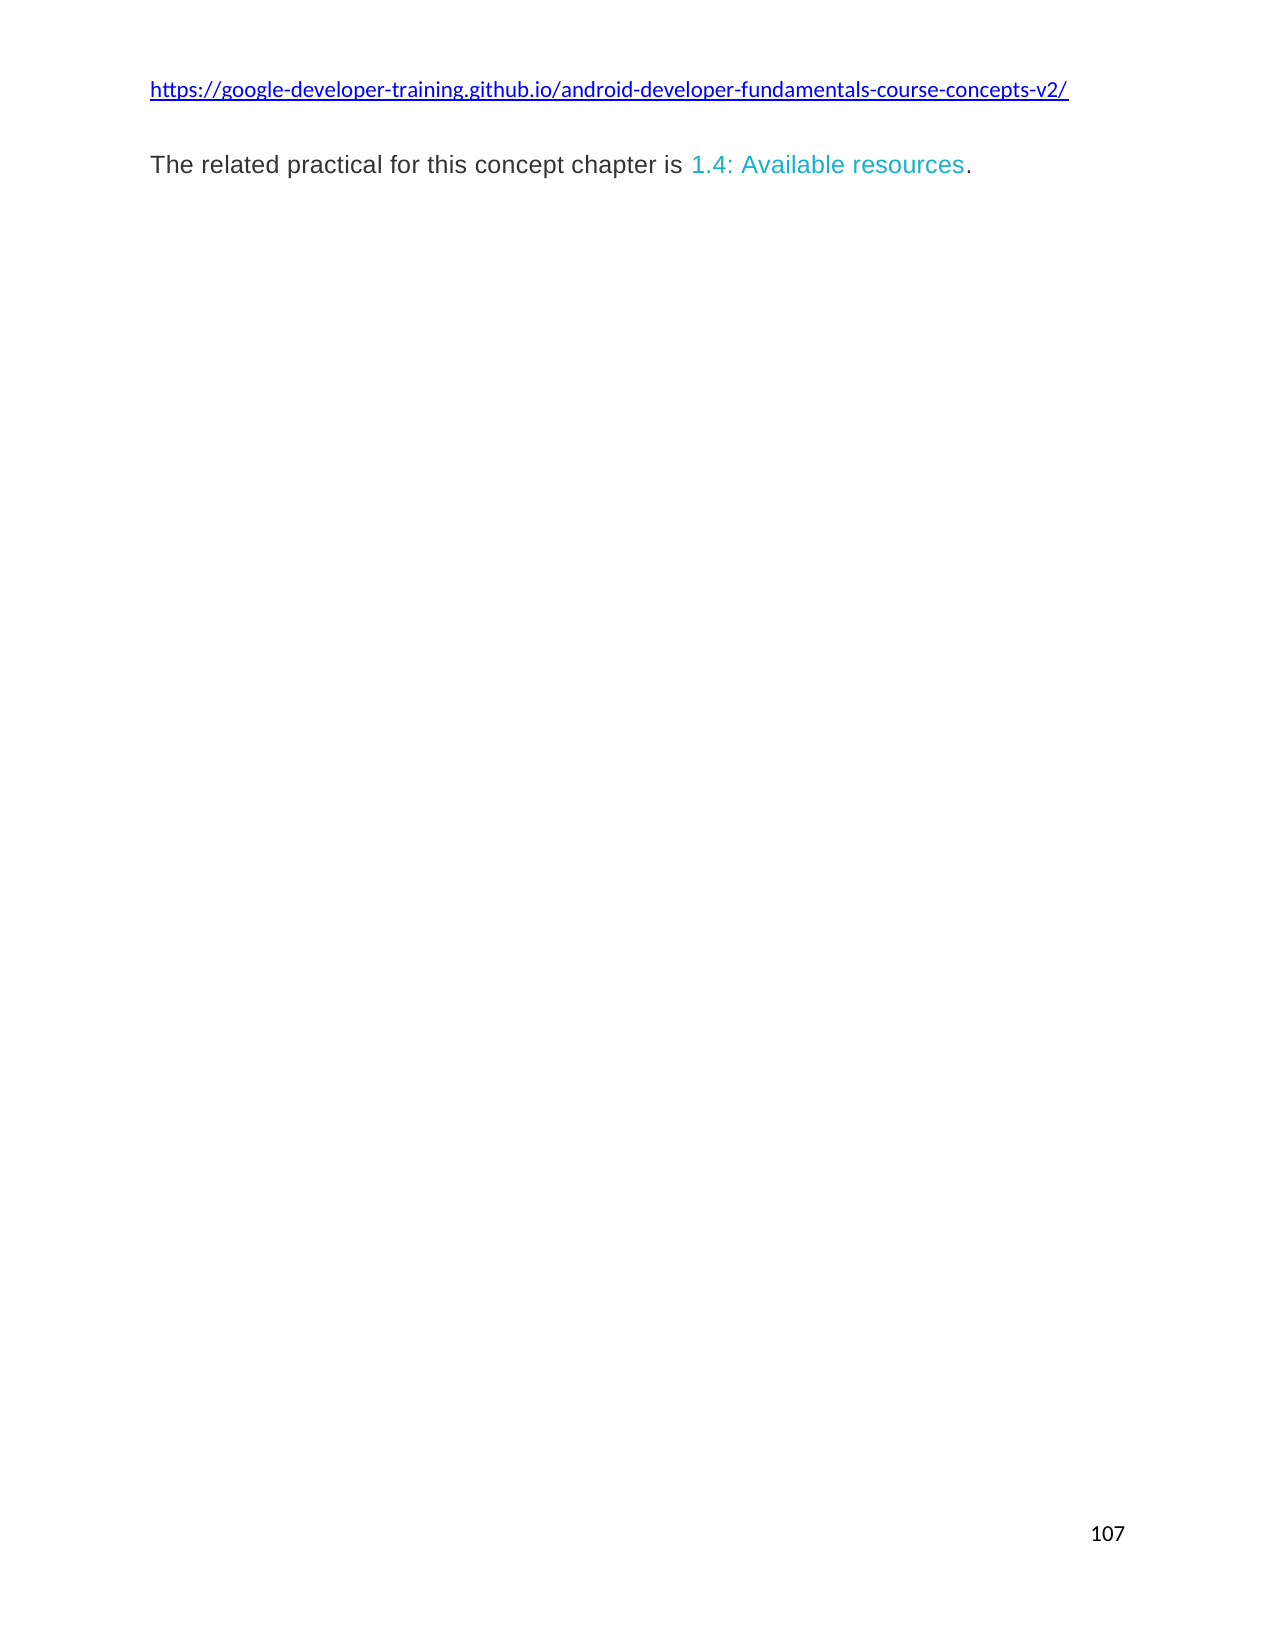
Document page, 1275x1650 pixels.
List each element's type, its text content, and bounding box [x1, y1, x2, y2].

text The related practical for this concept chapter is 1.4: Available resources. [150, 150, 1125, 179]
